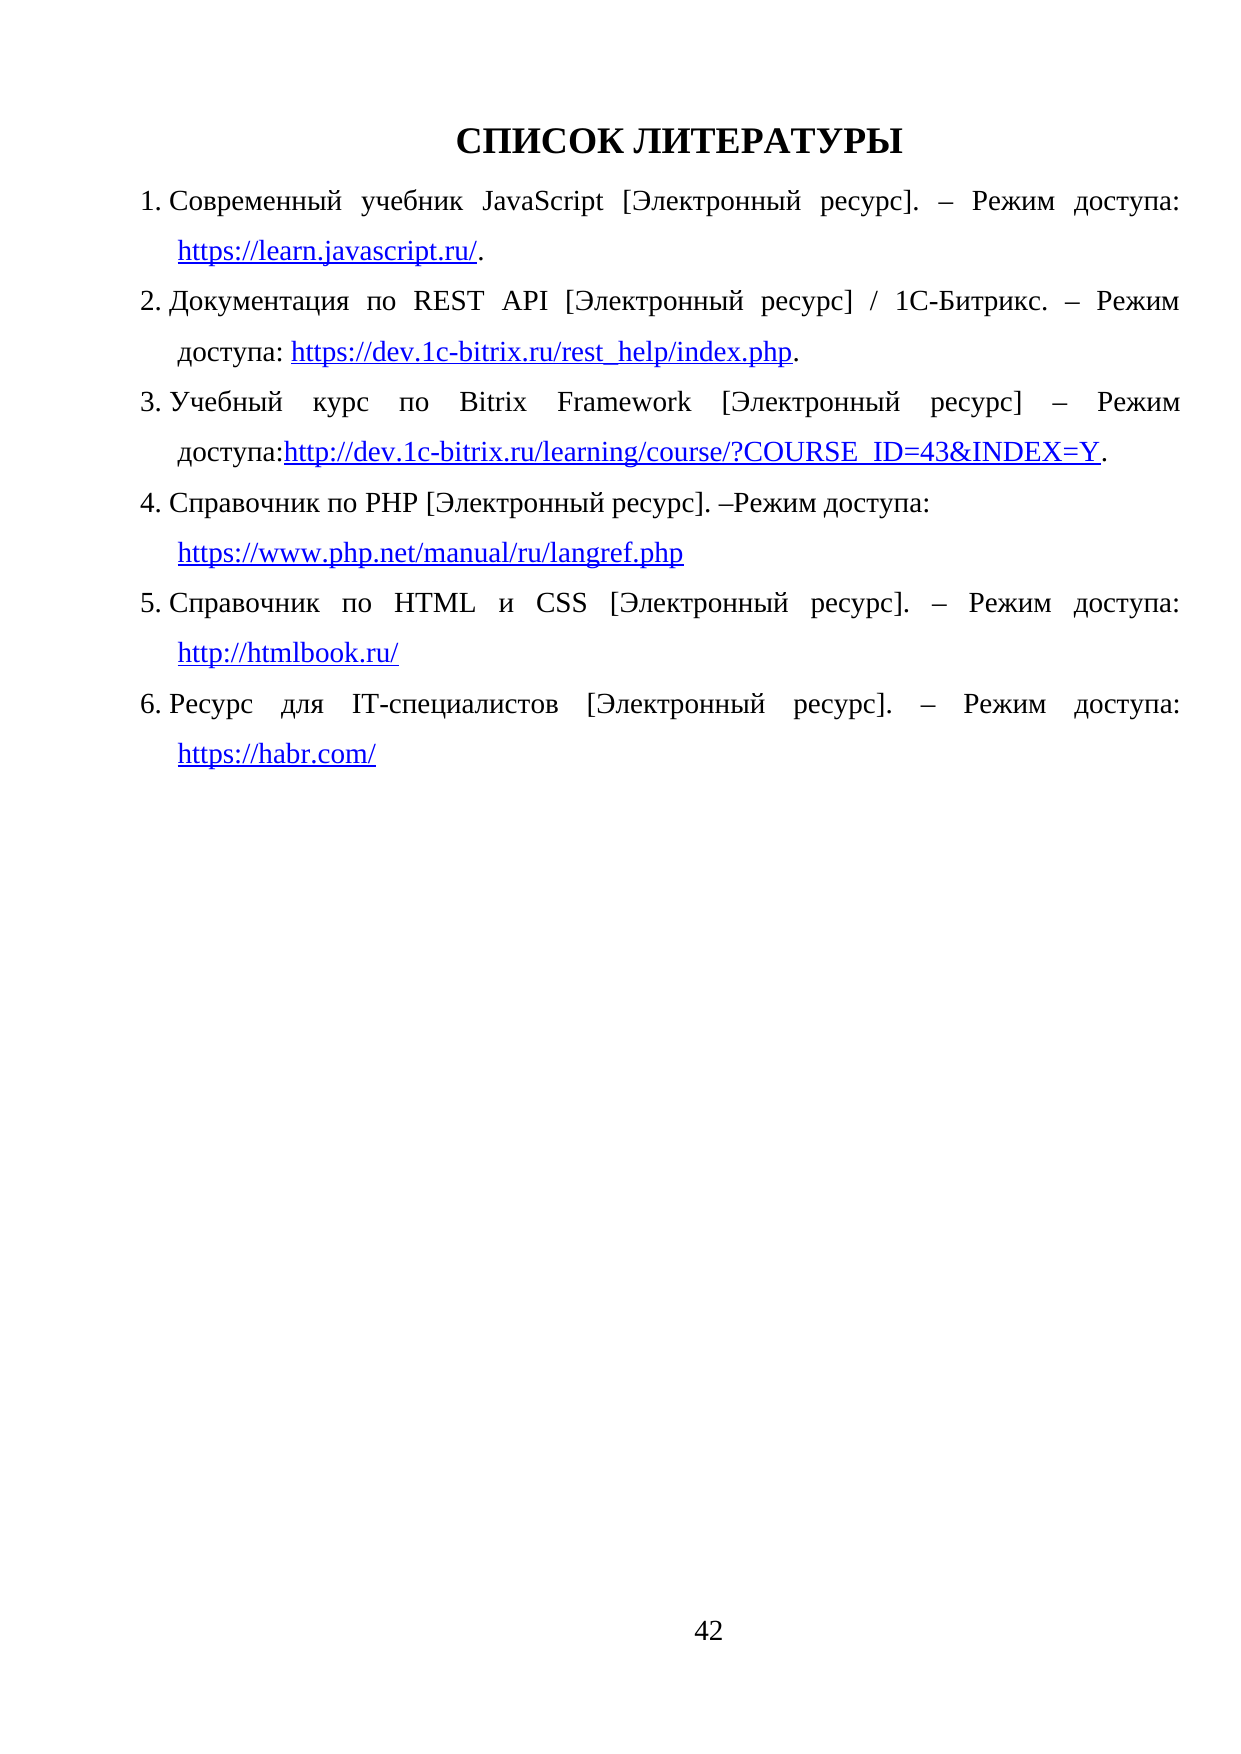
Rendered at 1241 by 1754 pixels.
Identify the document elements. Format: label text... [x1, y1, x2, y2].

list Справочник по HTML и CSS [Электронный ресурс]. – Режим доступа: http://htmlbook.ru/ [140, 585, 1181, 669]
list Справочник по PHP [Электронный ресурс]. –Режим доступа: [140, 485, 1181, 518]
text https://www.php.net/manual/ru/langref.php [177, 535, 1181, 568]
list Ресурс для IT-специалистов [Электронный ресурс]. – Режим доступа: https://habr.com/ [140, 686, 1181, 770]
subtitle СПИСОК ЛИТЕРАТУРЫ [177, 118, 1181, 161]
list Учебный курс по Bitrix Framework [Электронный ресурс] – Режим доступа:http://dev.1c-bitrix.ru/learning/course/?COURSE_ID=43&INDEX=Y. [140, 384, 1181, 468]
list Документация по REST API [Электронный ресурс] / 1С-Битрикс. – Режим доступа: https://dev.1c-bitrix.ru/rest_help/index.php. [140, 283, 1181, 367]
list Современный учебник JavaScript [Электронный ресурс]. – Режим доступа: https://learn.javascript.ru/. [140, 183, 1181, 267]
